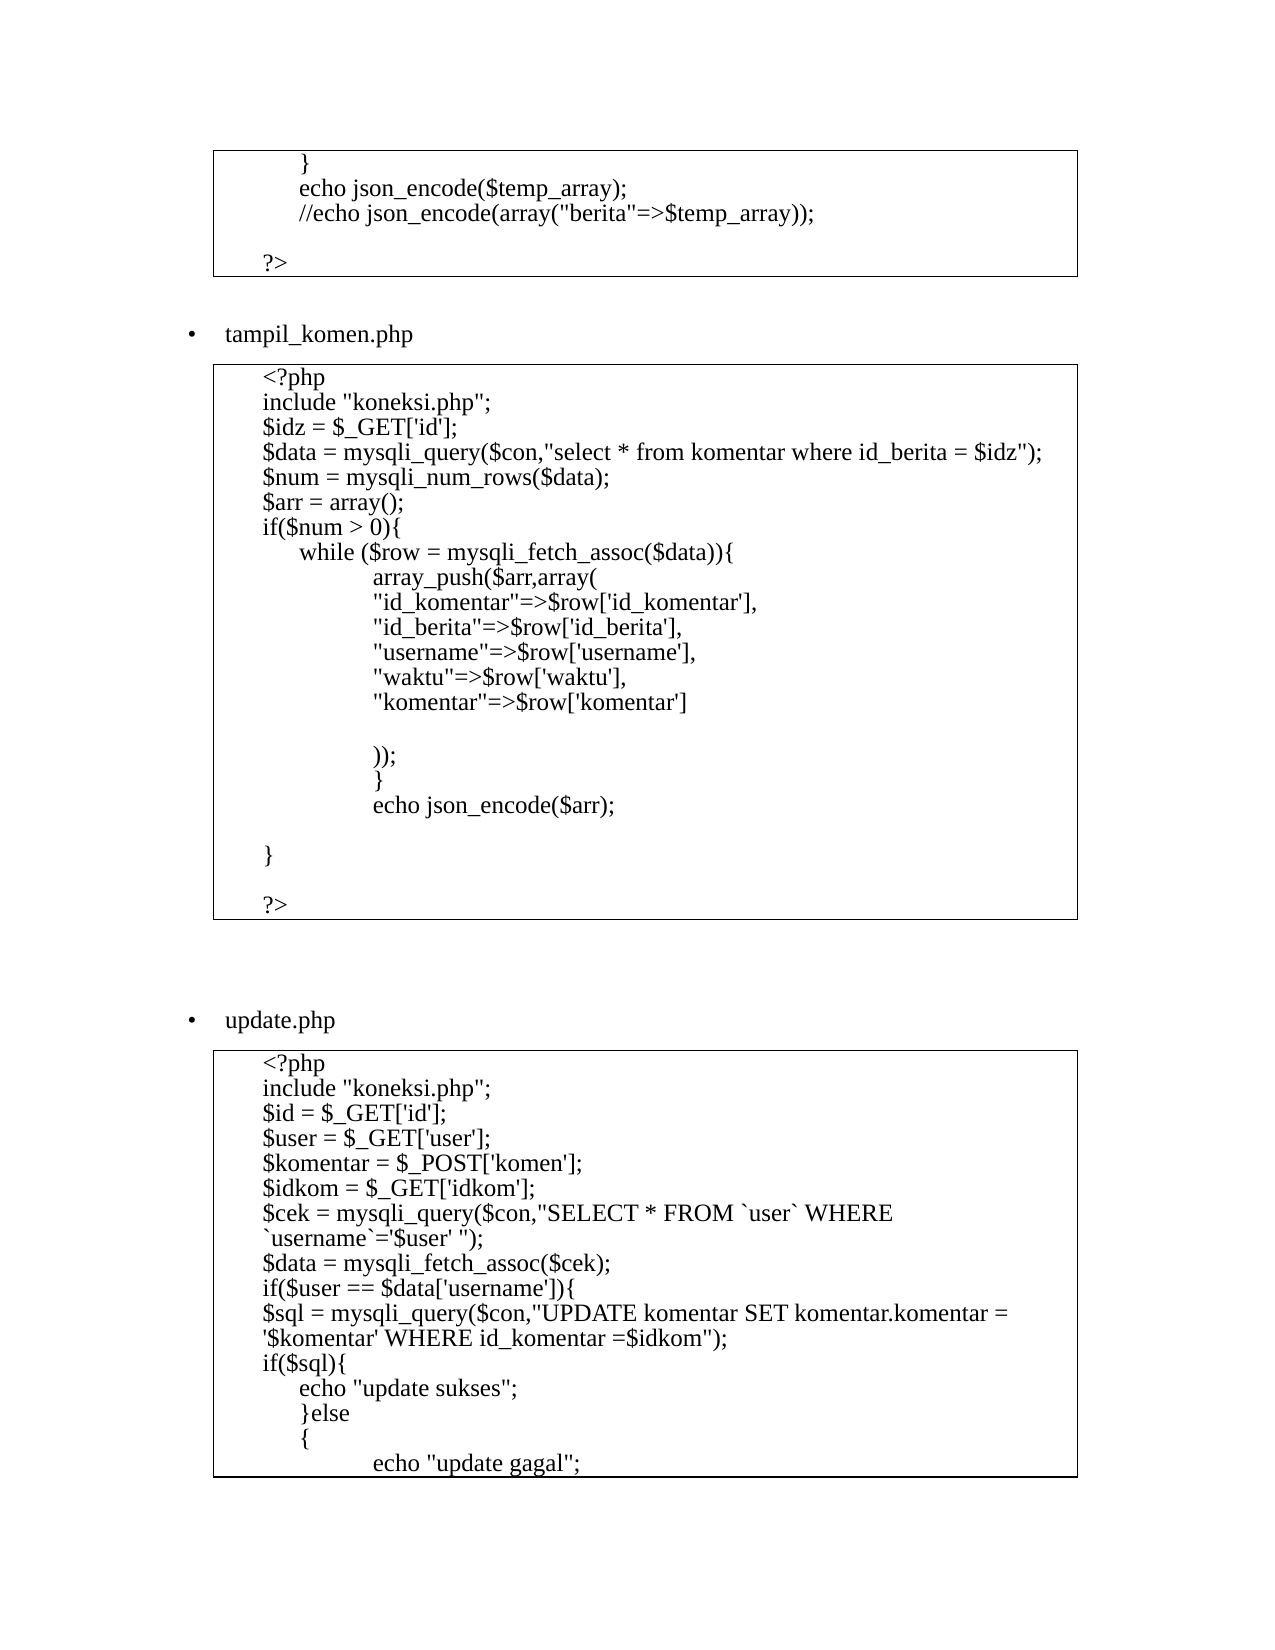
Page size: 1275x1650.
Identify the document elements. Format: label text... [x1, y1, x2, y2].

table_header <?php include "koneksi.php"; $idz = $_GET['id']; $data = mysqli_query($con,"select * from komentar where id_berita = $idz"); $num = mysqli_num_rows($data); $arr = array(); if($num > 0){ while ($row = mysqli_fetch_assoc($data)){ array_push($arr,array( "id_komentar"=>$row['id_komentar'], "id_berita"=>$row['id_berita'], "username"=>$row['username'], "waktu"=>$row['waktu'], "komentar"=>$row['komentar'] )); } echo json_encode($arr); } ?> [214, 365, 1077, 918]
list tampil_komen.php [187, 321, 1125, 348]
list update.php [187, 1007, 1125, 1034]
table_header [214, 151, 1077, 276]
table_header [214, 1051, 1077, 1476]
